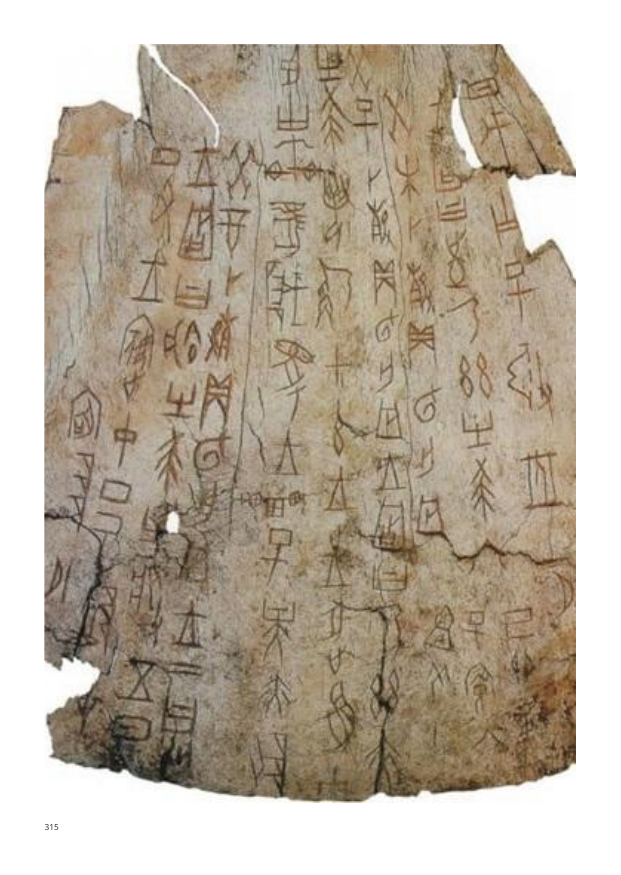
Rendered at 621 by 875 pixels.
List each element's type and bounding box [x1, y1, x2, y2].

picture [44, 44, 576, 803]
